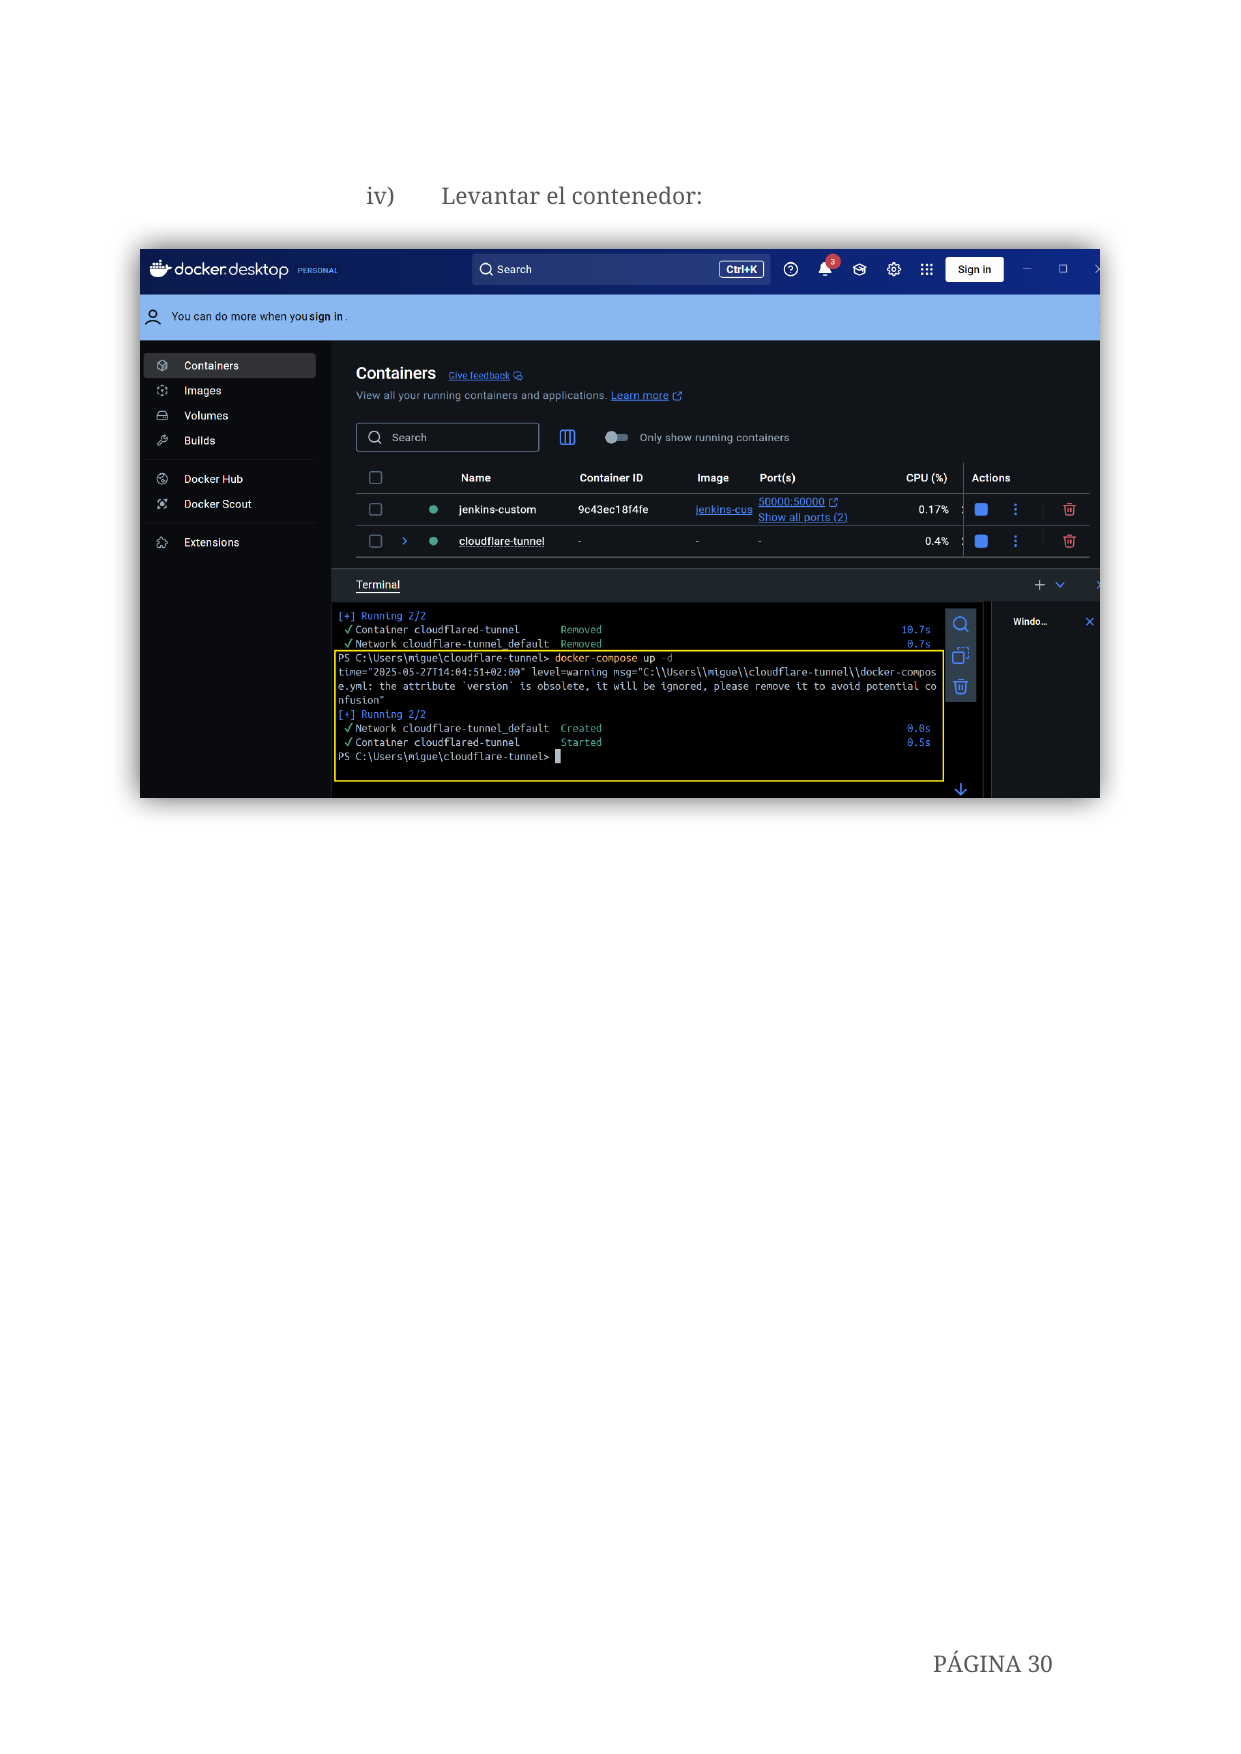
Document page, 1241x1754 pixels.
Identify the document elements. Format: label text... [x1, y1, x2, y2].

picture [140, 249, 1100, 798]
list Levantar el contenedor: [366, 180, 1053, 211]
